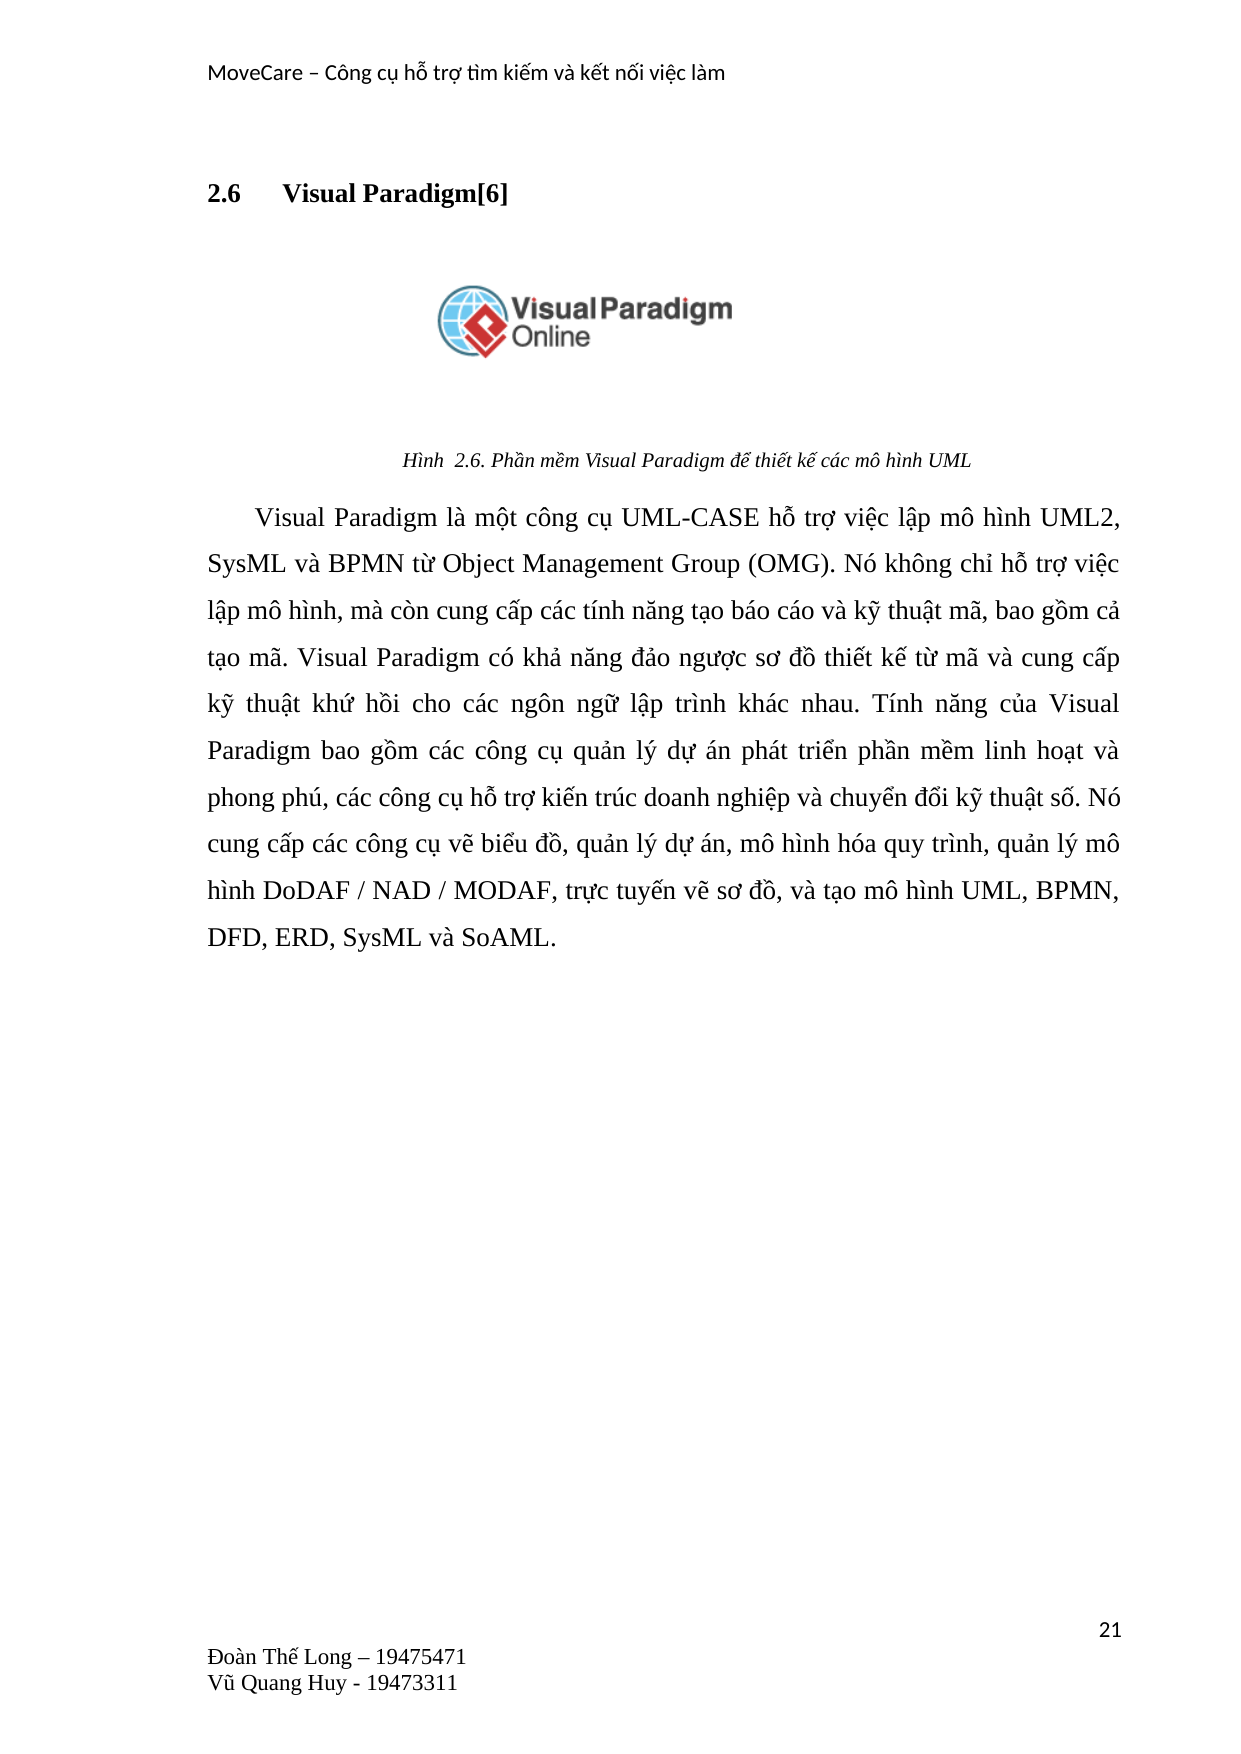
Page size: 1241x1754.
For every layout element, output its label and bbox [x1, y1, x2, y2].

picture [392, 236, 995, 434]
